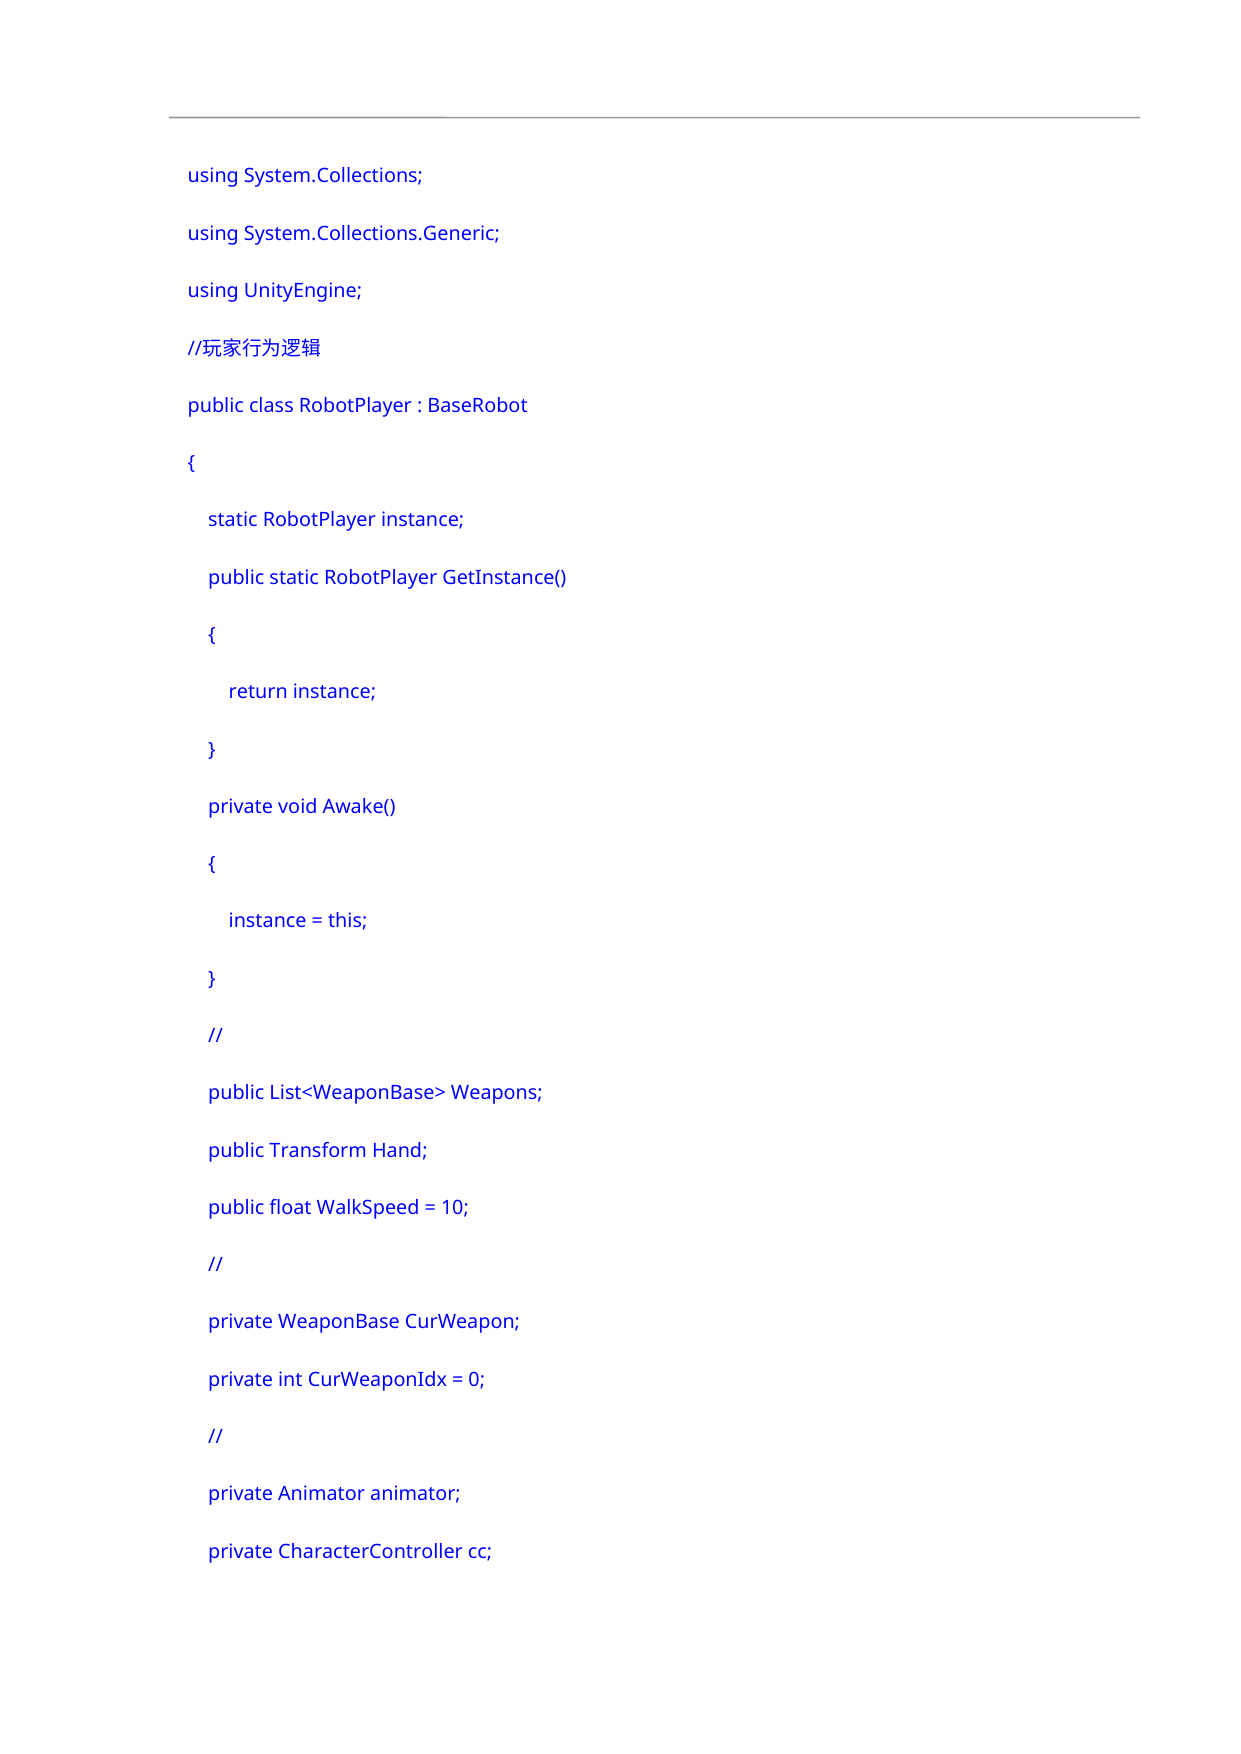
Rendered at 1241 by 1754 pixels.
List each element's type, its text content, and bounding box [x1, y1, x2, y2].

text public Transform Hand; [187, 1133, 1053, 1166]
text // [187, 1420, 1053, 1452]
text private int CurWeaponIdx = 0; [187, 1362, 1053, 1395]
text public class RobotPlayer : BaseRobot [187, 388, 1053, 421]
text instance = this; [187, 904, 1053, 937]
text { [187, 446, 1053, 478]
text using System.Collections; [187, 159, 1053, 191]
text public float WalkSpeed = 10; [187, 1191, 1053, 1223]
text private Animator animator; [187, 1477, 1053, 1509]
text { [187, 847, 1053, 879]
text } [187, 732, 1053, 765]
text //玩家行为逻辑 [187, 331, 1053, 363]
text public static RobotPlayer GetInstance() [187, 560, 1053, 593]
text } [187, 961, 1053, 994]
text // [187, 1019, 1053, 1051]
text return instance; [187, 675, 1053, 707]
text private void Awake() [187, 789, 1053, 822]
text using UnityEngine; [187, 273, 1053, 306]
text using System.Collections.Generic; [187, 216, 1053, 249]
text private WeaponBase CurWeapon; [187, 1305, 1053, 1338]
text { [187, 618, 1053, 650]
text public List<WeaponBase> Weapons; [187, 1076, 1053, 1108]
text // [187, 1248, 1053, 1280]
text private CharacterController cc; [187, 1534, 1053, 1567]
text static RobotPlayer instance; [187, 503, 1053, 536]
